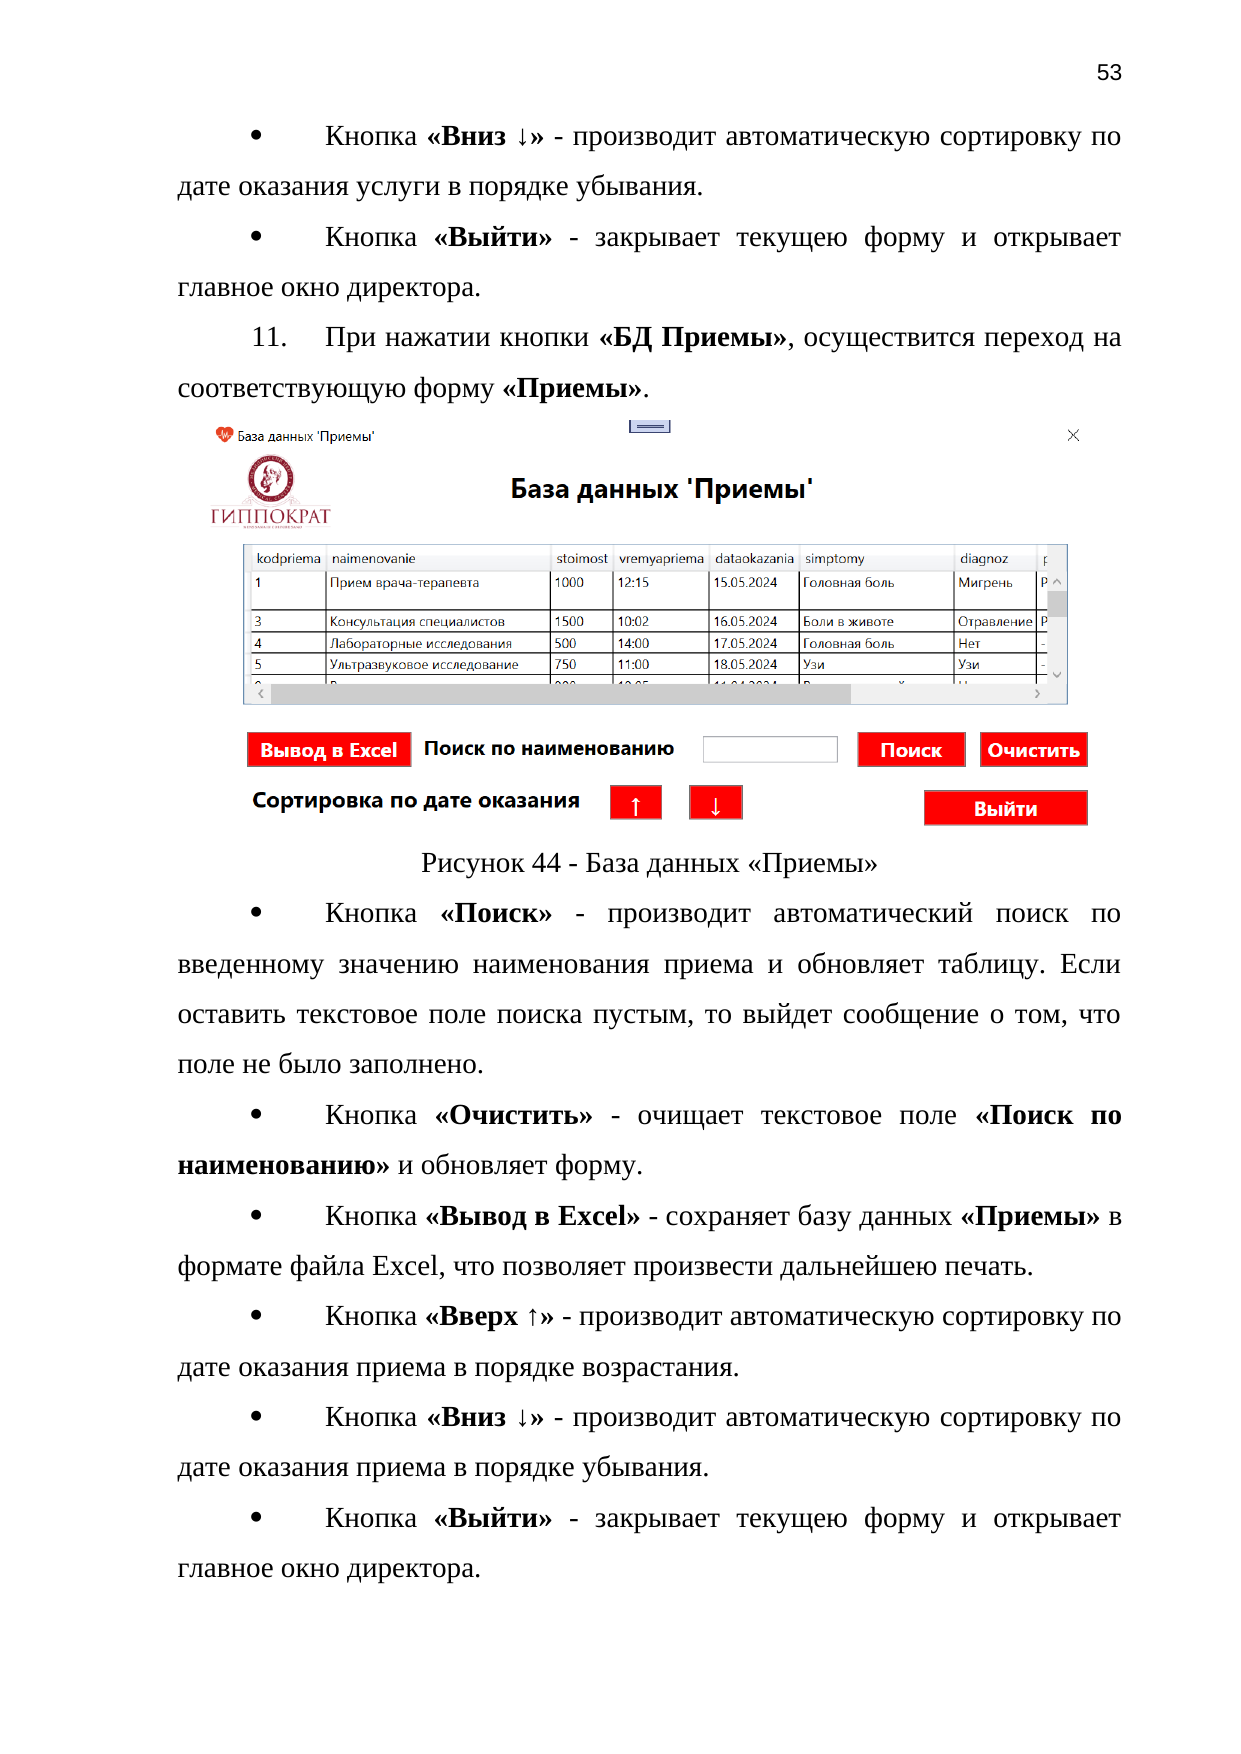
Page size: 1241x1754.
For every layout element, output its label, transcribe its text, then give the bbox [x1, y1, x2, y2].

list Кнопка «Поиск» - производит автоматический поиск по введенному значению наименования приема и обновляет таблицу. Если оставить текстовое поле поиска пустым, то выйдет сообщение о том, что поле не было заполнено. [177, 896, 1122, 1080]
list Кнопка «Вниз ↓» - производит автоматическую сортировку по дате оказания услуги в порядке убывания. [177, 118, 1122, 202]
list При нажатии кнопки «БД Приемы», осуществится переход на соответствующую форму «Приемы». [177, 319, 1122, 403]
list Кнопка «Вверх ↑» - производит автоматическую сортировку по дате оказания приема в порядке возрастания. [177, 1298, 1122, 1382]
list Кнопка «Очистить» - очищает текстовое поле «Поиск по наименованию» и обновляет форму. [177, 1097, 1122, 1181]
list Кнопка «Выйти» - закрывает текущею форму и открывает главное окно директора. [177, 1500, 1122, 1584]
list Кнопка «Вниз ↓» - производит автоматическую сортировку по дате оказания приема в порядке убывания. [177, 1399, 1122, 1483]
picture [209, 420, 1090, 832]
list Кнопка «Вывод в Excel» - сохраняет базу данных «Приемы» в формате файла Excel, что позволяет произвести дальнейшею печать. [177, 1198, 1122, 1282]
list Кнопка «Выйти» - закрывает текущею форму и открывает главное окно директора. [177, 219, 1122, 303]
list Рисунок 44 - База данных «Приемы» [177, 845, 1122, 879]
